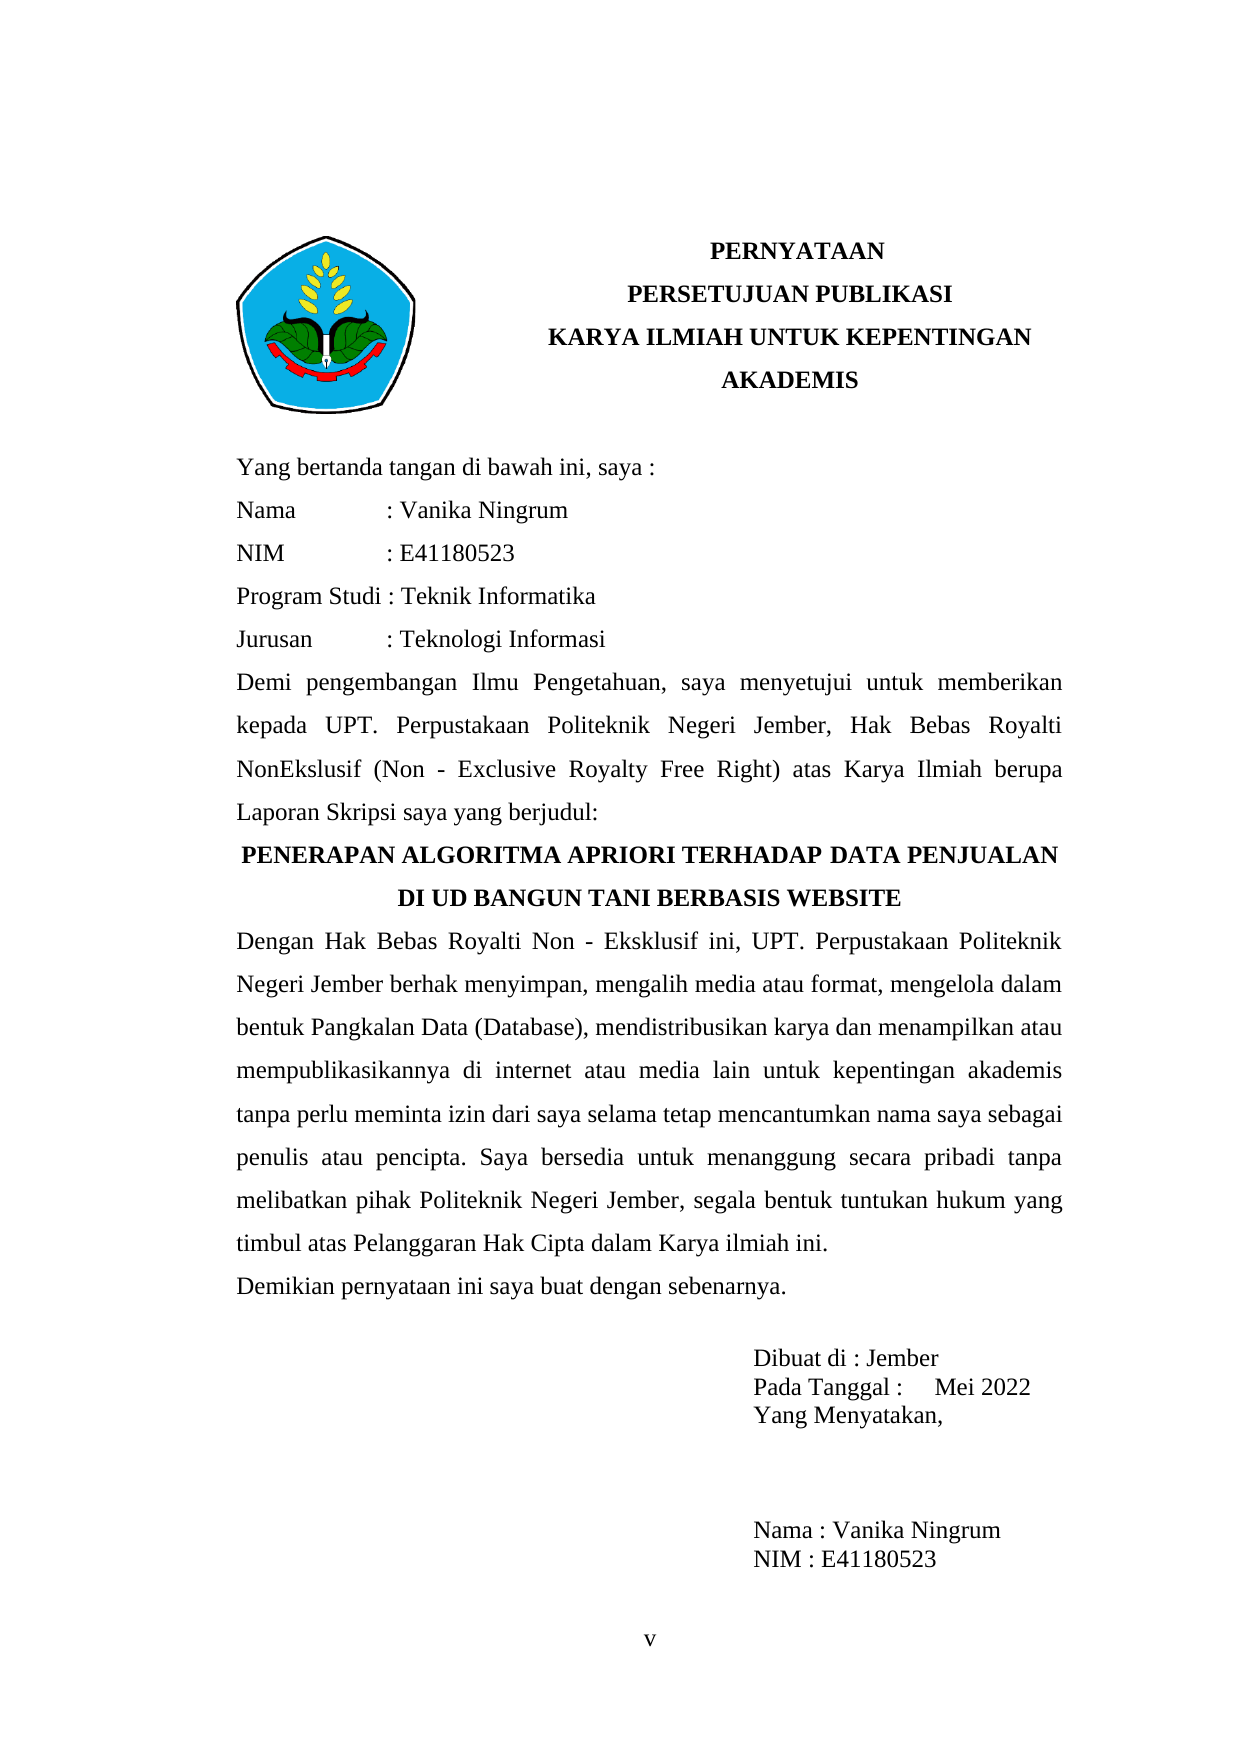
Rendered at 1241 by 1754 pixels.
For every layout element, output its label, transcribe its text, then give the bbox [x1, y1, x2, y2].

text Dibuat di : Jember [753, 1343, 1063, 1372]
text Program Studi : Teknik Informatika [236, 581, 1063, 610]
text NIM : E41180523 [236, 538, 1063, 567]
text Dengan Hak Bebas Royalti Non - Eksklusif ini, UPT. Perpustakaan Politeknik Negeri Jember berhak menyimpan, mengalih media atau format, mengelola dalam bentuk Pangkalan Data (Database), mendistribusikan karya dan menampilkan atau mempublikasikannya di internet atau media lain untuk kepentingan akademis tanpa perlu meminta izin dari saya selama tetap mencantumkan nama saya sebagai penulis atau pencipta. Saya bersedia untuk menanggung secara pribadi tanpa melibatkan pihak Politeknik Negeri Jember, segala bentuk tuntukan hukum yang timbul atas Pelanggaran Hak Cipta dalam Karya ilmiah ini. [236, 926, 1063, 1257]
text PERSETUJUAN PUBLIKASI [517, 279, 1063, 308]
text Demikian pernyataan ini saya buat dengan sebenarnya. [236, 1271, 1063, 1300]
subtitle PERNYATAAN [532, 236, 1063, 265]
text PENERAPAN ALGORITMA APRIORI TERHADAP DATA PENJUALAN DI UD BANGUN TANI BERBASIS WEBSITE [236, 840, 1063, 912]
text Nama : Vanika Ningrum [753, 1516, 1063, 1544]
picture [236, 236, 416, 414]
text Pada Tanggal : Mei 2022 [753, 1372, 1063, 1401]
text Nama : Vanika Ningrum [236, 495, 1063, 524]
text Yang bertanda tangan di bawah ini, saya : [236, 452, 1063, 481]
text Jurusan : Teknologi Informasi [236, 624, 1063, 653]
text Yang Menyatakan, [753, 1401, 1063, 1429]
text AKADEMIS [517, 366, 1063, 394]
text NIM : E41180523 [753, 1544, 1063, 1573]
text Demi pengembangan Ilmu Pengetahuan, saya menyetujui untuk memberikan kepada UPT. Perpustakaan Politeknik Negeri Jember, Hak Bebas Royalti NonEkslusif (Non - Exclusive Royalty Free Right) atas Karya Ilmiah berupa Laporan Skripsi saya yang berjudul: [236, 667, 1063, 826]
text KARYA ILMIAH UNTUK KEPENTINGAN [517, 322, 1063, 351]
